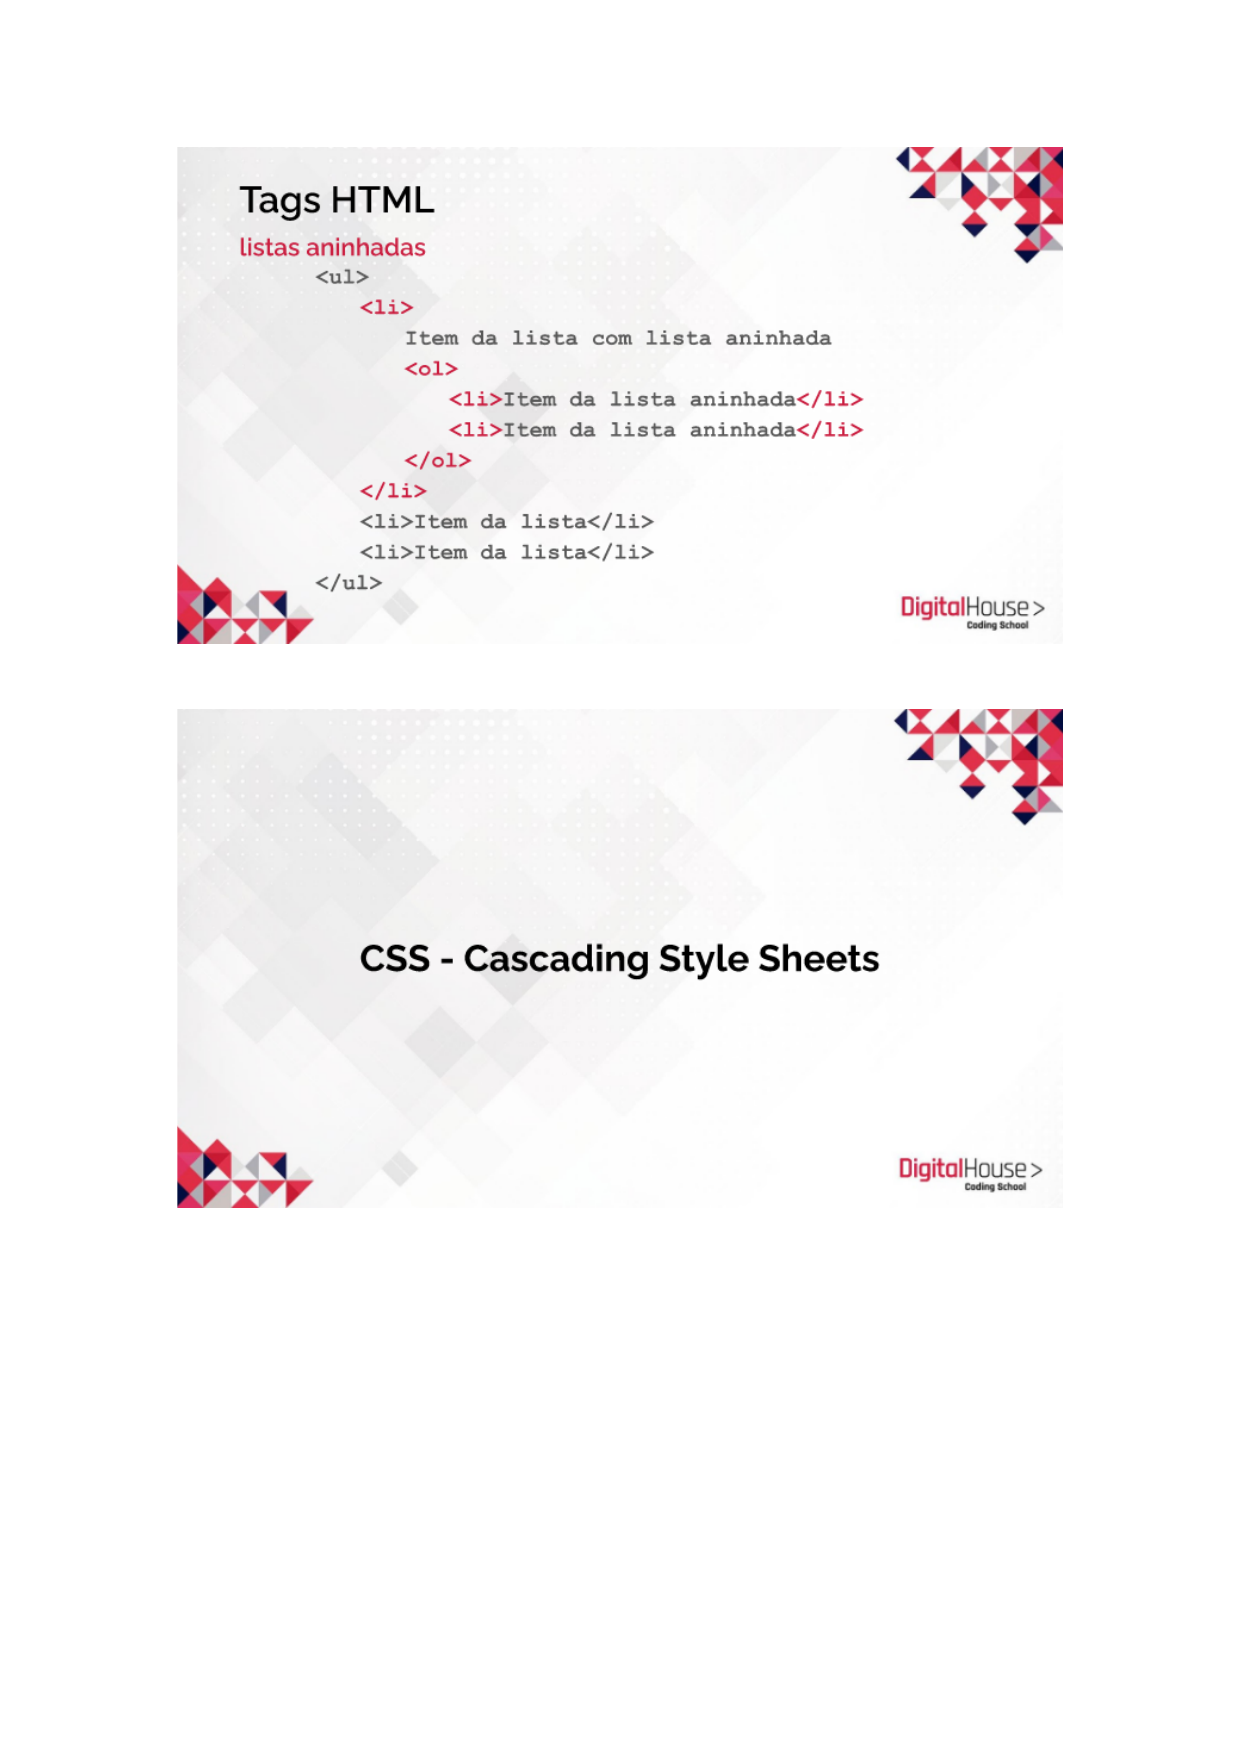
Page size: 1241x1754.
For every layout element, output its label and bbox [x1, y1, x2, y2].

picture [177, 709, 1063, 1208]
picture [177, 147, 1063, 644]
